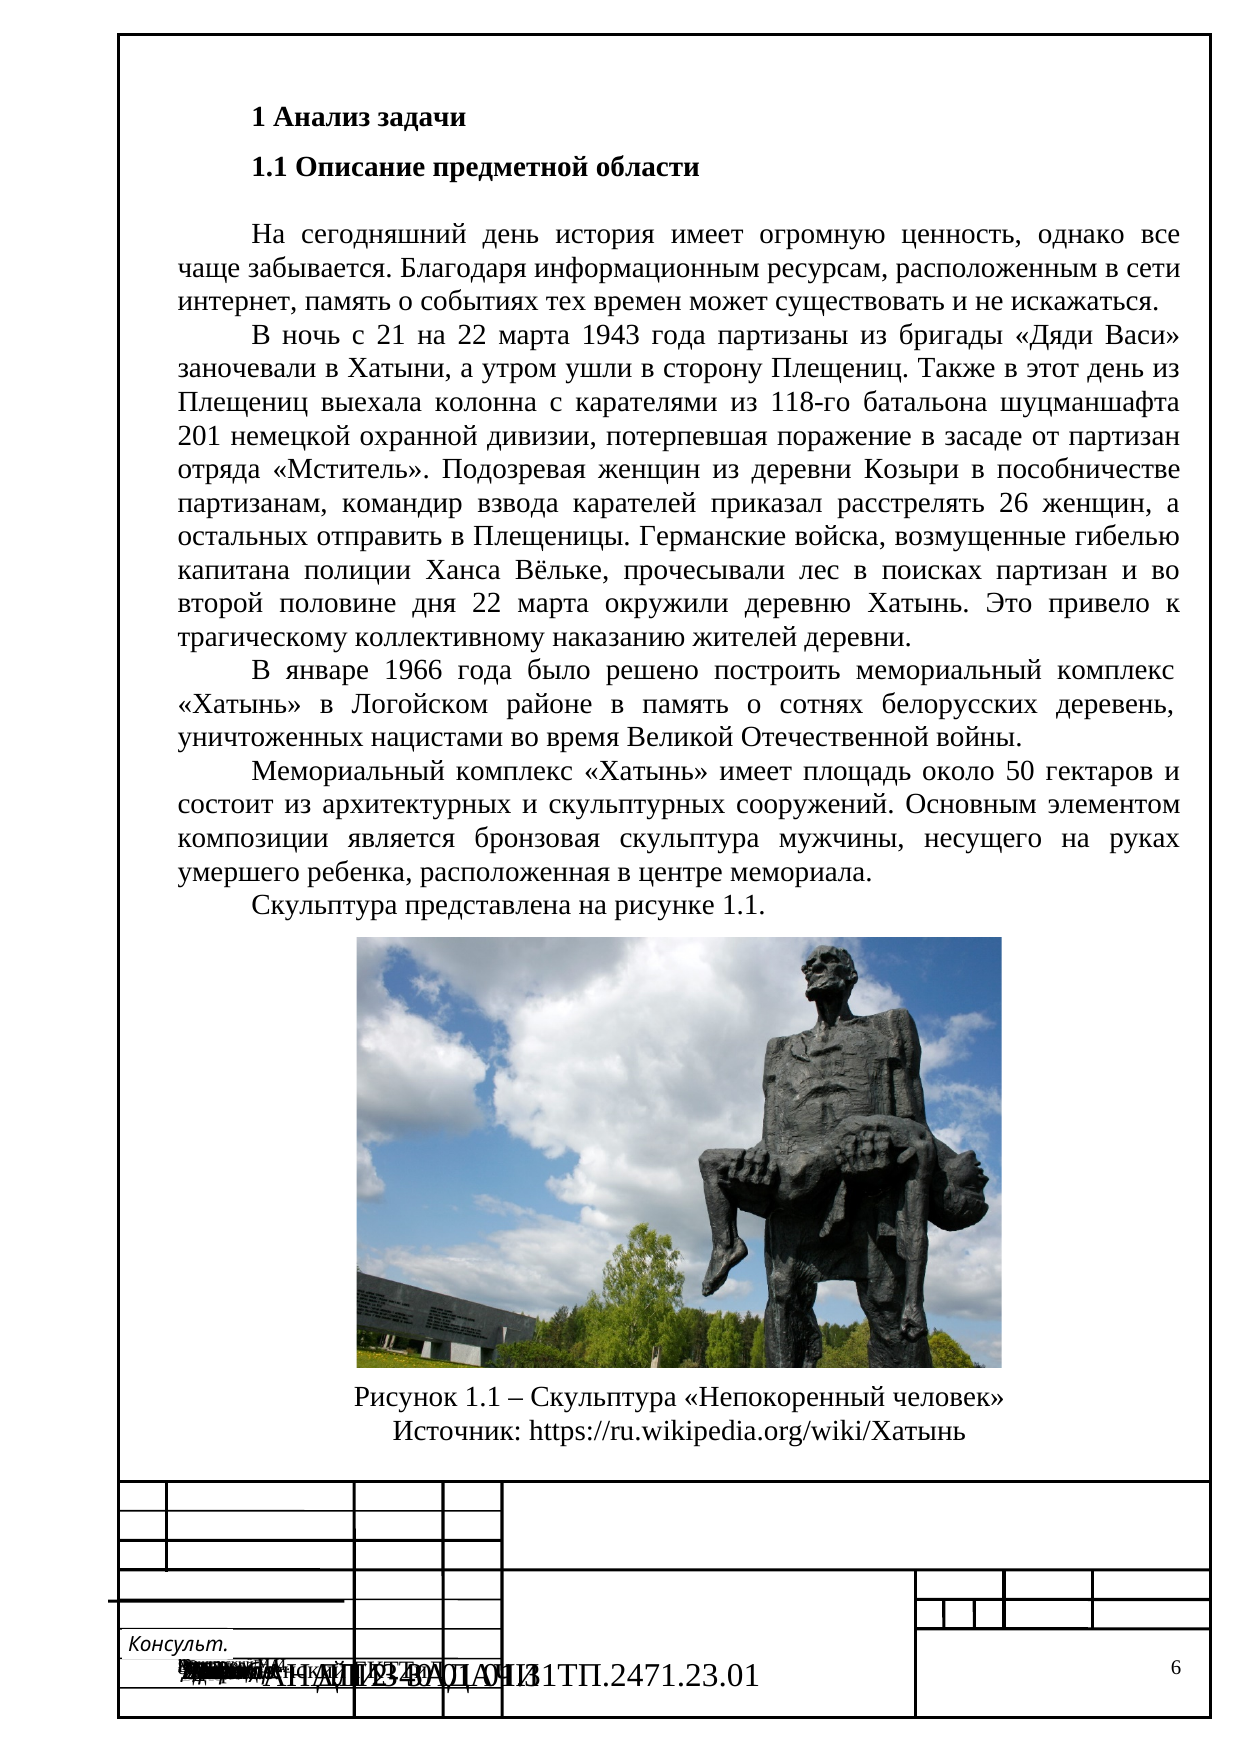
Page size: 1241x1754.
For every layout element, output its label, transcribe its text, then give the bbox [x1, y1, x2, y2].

text На сегодняшний день история имеет огромную ценность, однако все чаще забывается. Благодаря информационным ресурсам, расположенным в сети интернет, память о событиях тех времен может существовать и не искажаться. [177, 216, 1181, 317]
picture [356, 937, 1002, 1368]
text Мемориальный комплекс «Хатынь» имеет площадь около 50 гектаров и состоит из архитектурных и скульптурных сооружений. Основным элементом композиции является бронзовая скульптура мужчины, несущего на руках умершего ребенка, расположенная в центре мемориала. [177, 753, 1181, 887]
text В январе 1966 года было решено построить мемориальный комплекс «Хатынь» в Логойском районе в память о сотнях белорусских деревень, уничтоженных нацистами во время Великой Отечественной войны. [177, 652, 1175, 753]
list Описание предметной области [251, 149, 1181, 183]
text В ночь с 21 на 22 марта 1943 года партизаны из бригады «Дяди Васи» заночевали в Хатыни, а утром ушли в сторону Плещениц. Также в этот день из Плещениц выехала колонна с карателями из 118-го батальона шуцманшафта 201 немецкой охранной дивизии, потерпевшая поражение в засаде от партизан отряда «Мститель». Подозревая женщин из деревни Козыри в пособничестве партизанам, командир взвода карателей приказал расстрелять 26 женщин, а остальных отправить в Плещеницы. Германские войска, возмущенные гибелью капитана полиции Ханса Вёльке, прочесывали лес в поисках партизан и во второй половине дня 22 марта окружили деревню Хатынь. Это привело к трагическому коллективному наказанию жителей деревни. [177, 317, 1181, 652]
text Источник: https://ru.wikipedia.org/wiki/Хатынь [177, 1413, 1181, 1447]
text Рисунок 1.1 – Скульптура «Непокоренный человек» [177, 1379, 1181, 1413]
text Скульптура представлена на рисунке 1.1. [177, 887, 1181, 921]
text 1 Анализ задачи [177, 99, 1181, 133]
